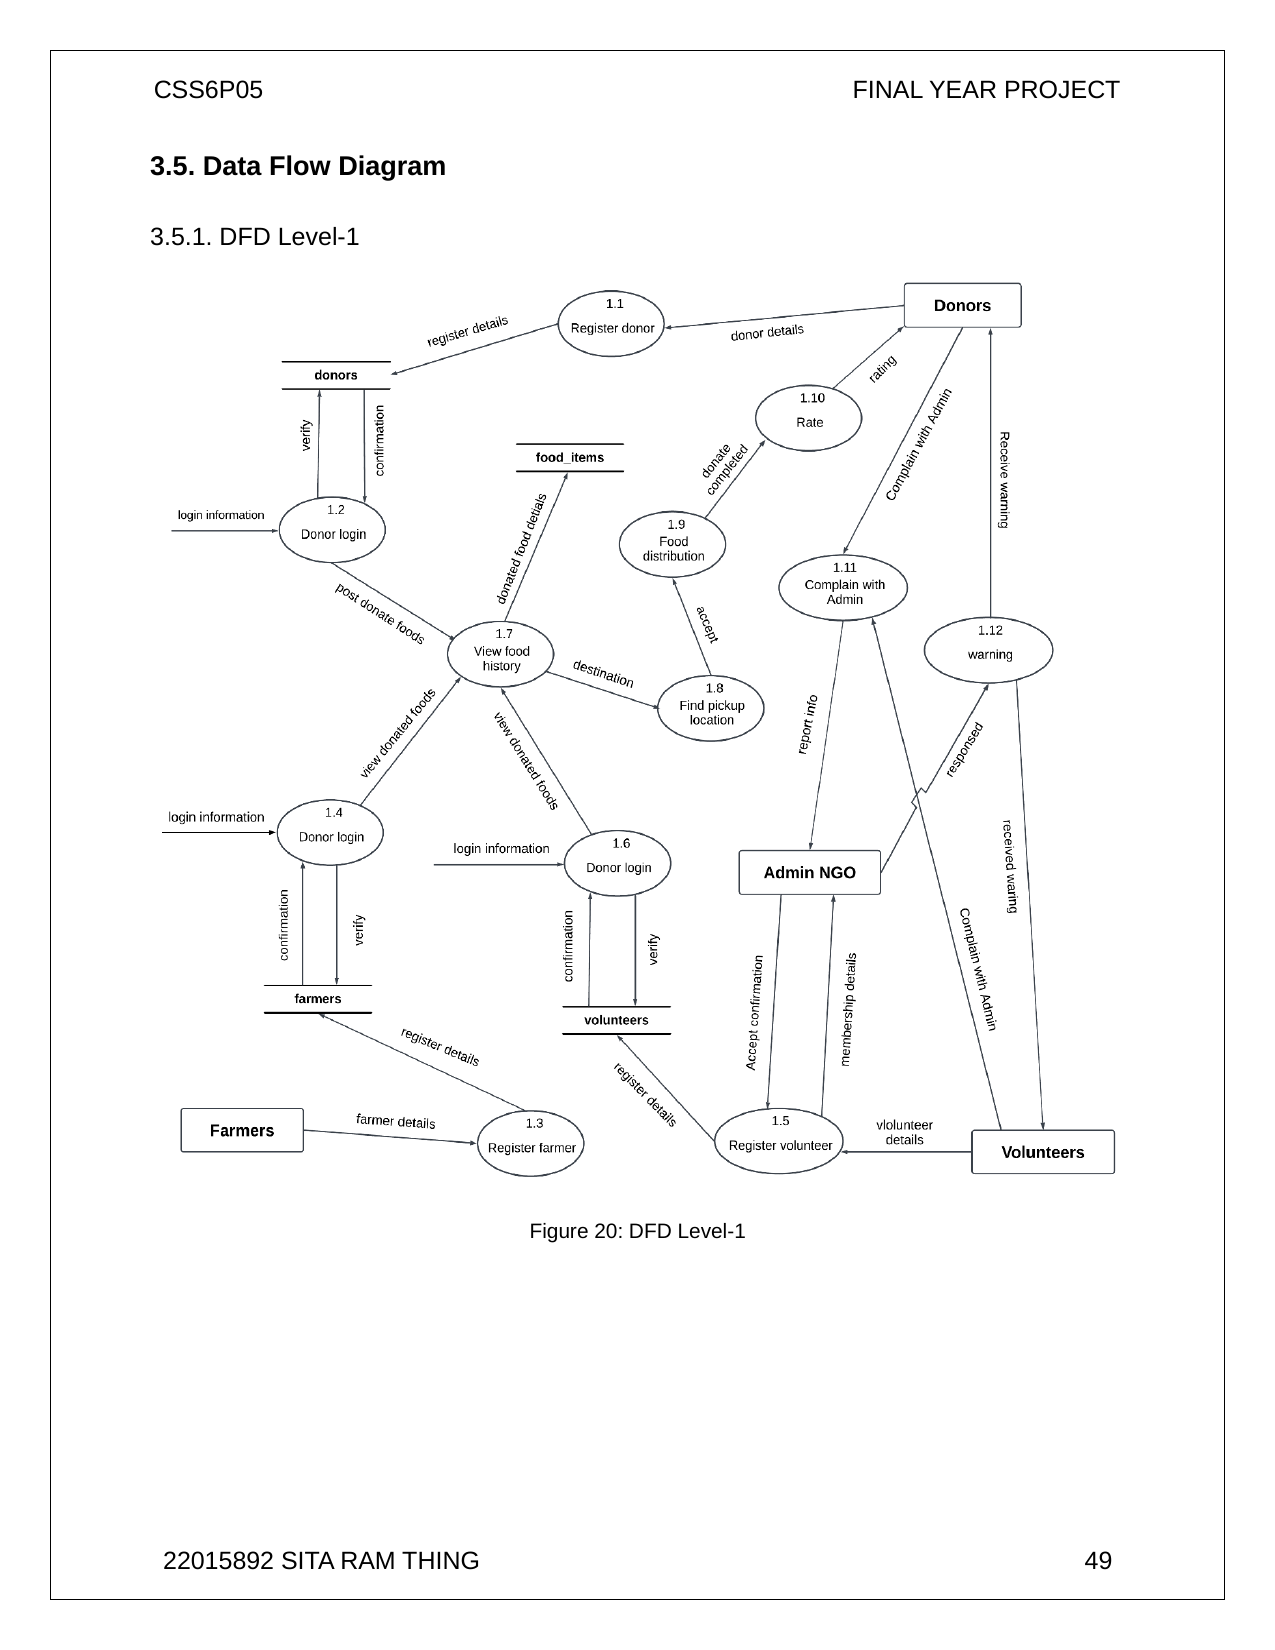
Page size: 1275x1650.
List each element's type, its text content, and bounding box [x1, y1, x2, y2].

text Figure 20: DFD Level-1 [150, 1218, 1125, 1242]
picture [150, 271, 1125, 1188]
subtitle 3.5.1. DFD Level-1 [150, 222, 1125, 251]
subtitle 3.5. Data Flow Diagram [150, 150, 1125, 181]
